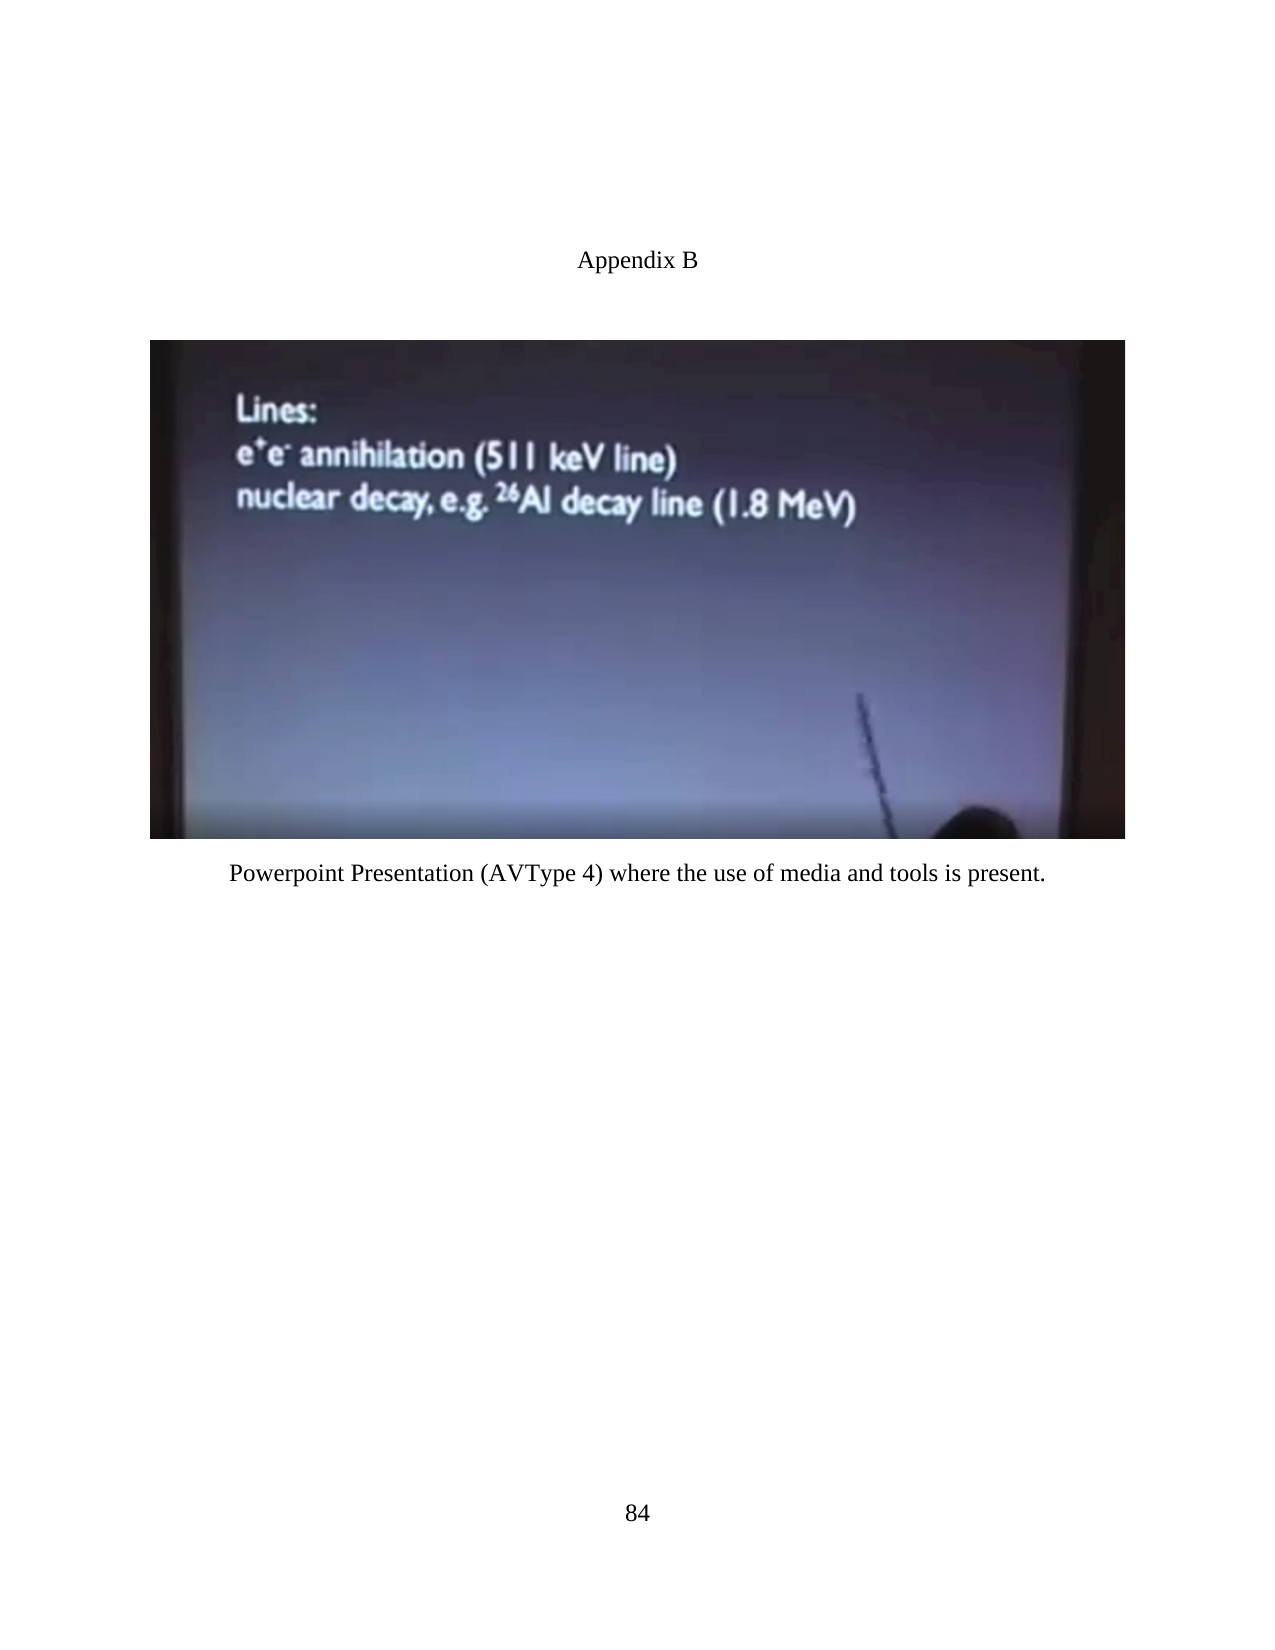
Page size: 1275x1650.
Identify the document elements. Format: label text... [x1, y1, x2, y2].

text Powerpoint Presentation (AVType 4) where the use of media and tools is present. [150, 858, 1125, 887]
text Appendix B [150, 245, 1125, 274]
picture [150, 340, 1125, 839]
